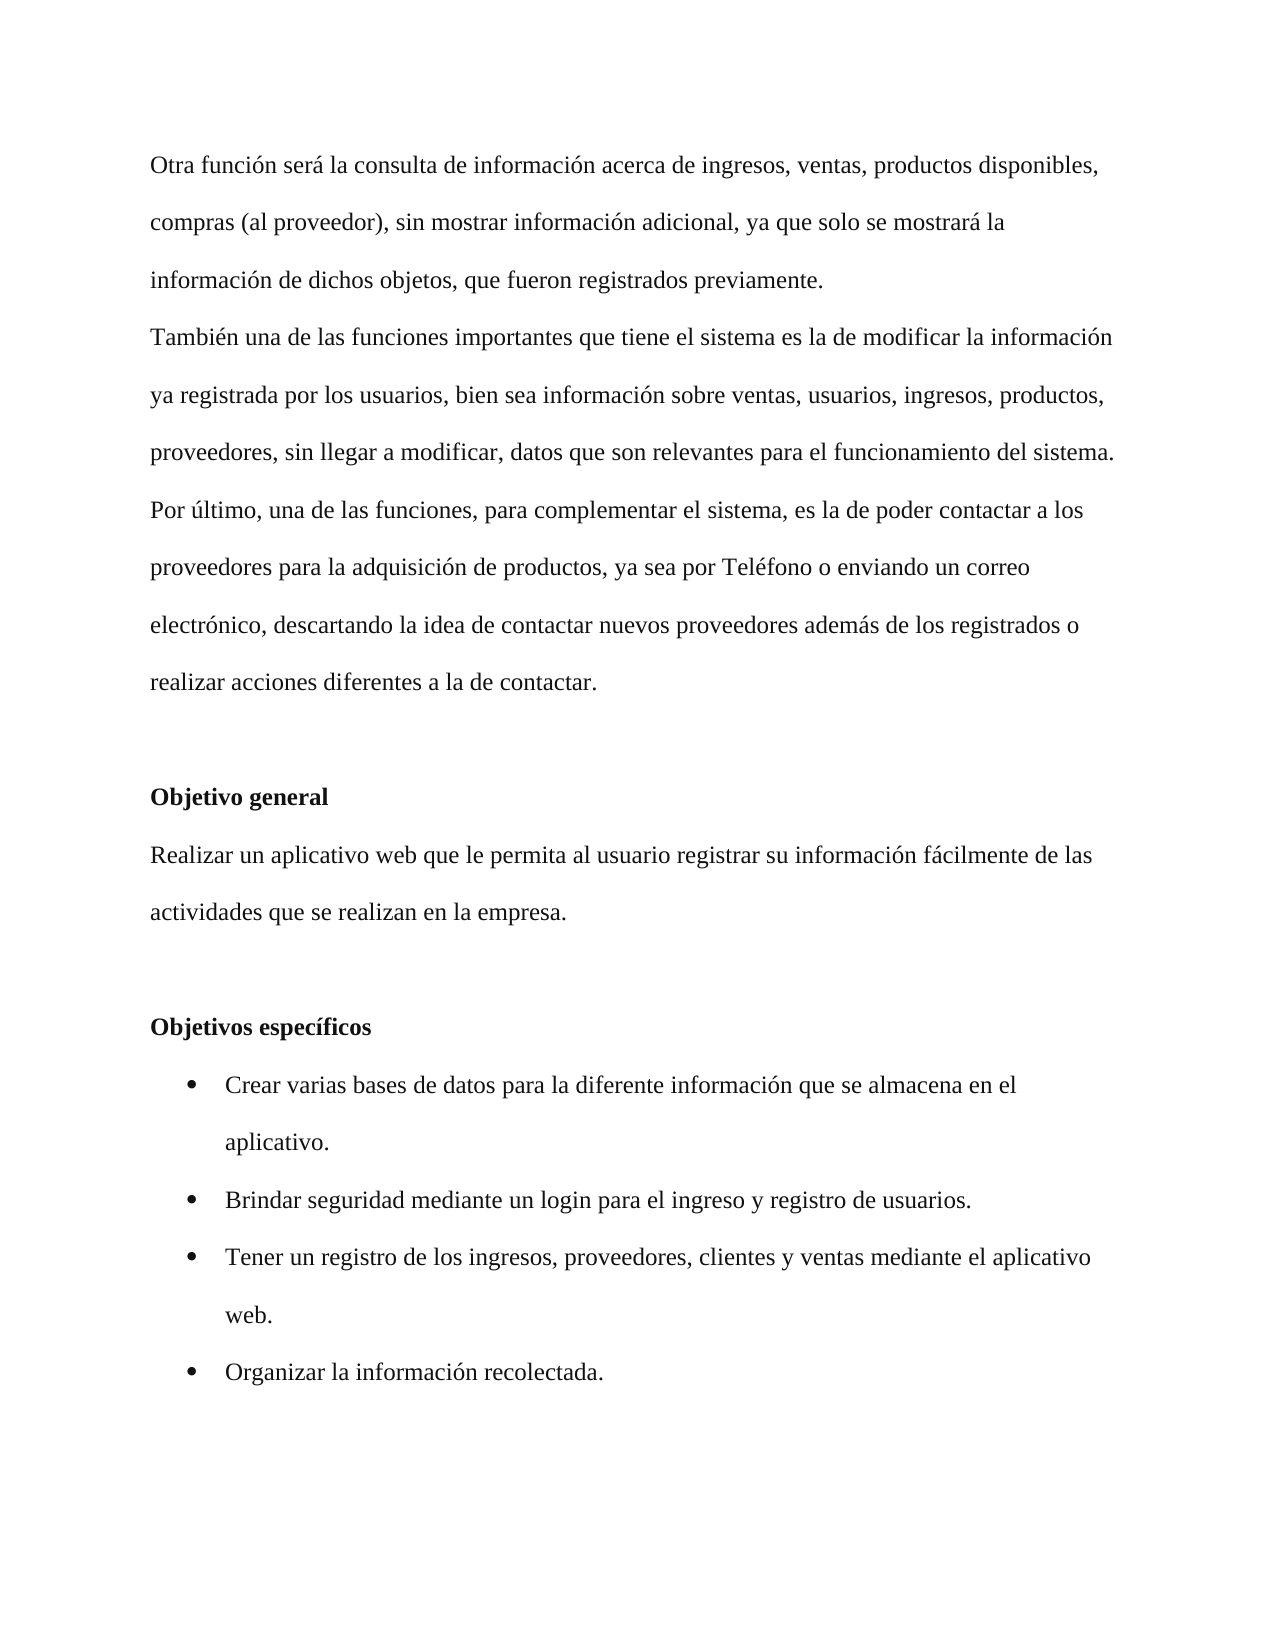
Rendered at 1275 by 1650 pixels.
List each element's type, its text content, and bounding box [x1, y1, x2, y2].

text Objetivo general [150, 782, 1125, 811]
text Objetivos específicos [150, 1012, 1125, 1041]
list Organizar la información recolectada. [187, 1357, 1125, 1386]
text Realizar un aplicativo web que le permita al usuario registrar su información fácilmente de las actividades que se realizan en la empresa. [150, 840, 1125, 926]
list Tener un registro de los ingresos, proveedores, clientes y ventas mediante el aplicativo web. [187, 1242, 1125, 1329]
text Por último, una de las funciones, para complementar el sistema, es la de poder contactar a los proveedores para la adquisición de productos, ya sea por Teléfono o enviando un correo electrónico, descartando la idea de contactar nuevos proveedores además de los registrados o realizar acciones diferentes a la de contactar. [150, 495, 1125, 696]
list Crear varias bases de datos para la diferente información que se almacena en el aplicativo. [187, 1070, 1125, 1156]
list Brindar seguridad mediante un login para el ingreso y registro de usuarios. [187, 1185, 1125, 1214]
text También una de las funciones importantes que tiene el sistema es la de modificar la información ya registrada por los usuarios, bien sea información sobre ventas, usuarios, ingresos, productos, proveedores, sin llegar a modificar, datos que son relevantes para el funcionamiento del sistema. [150, 322, 1125, 466]
text Otra función será la consulta de información acerca de ingresos, ventas, productos disponibles, compras (al proveedor), sin mostrar información adicional, ya que solo se mostrará la información de dichos objetos, que fueron registrados previamente. [150, 150, 1125, 294]
